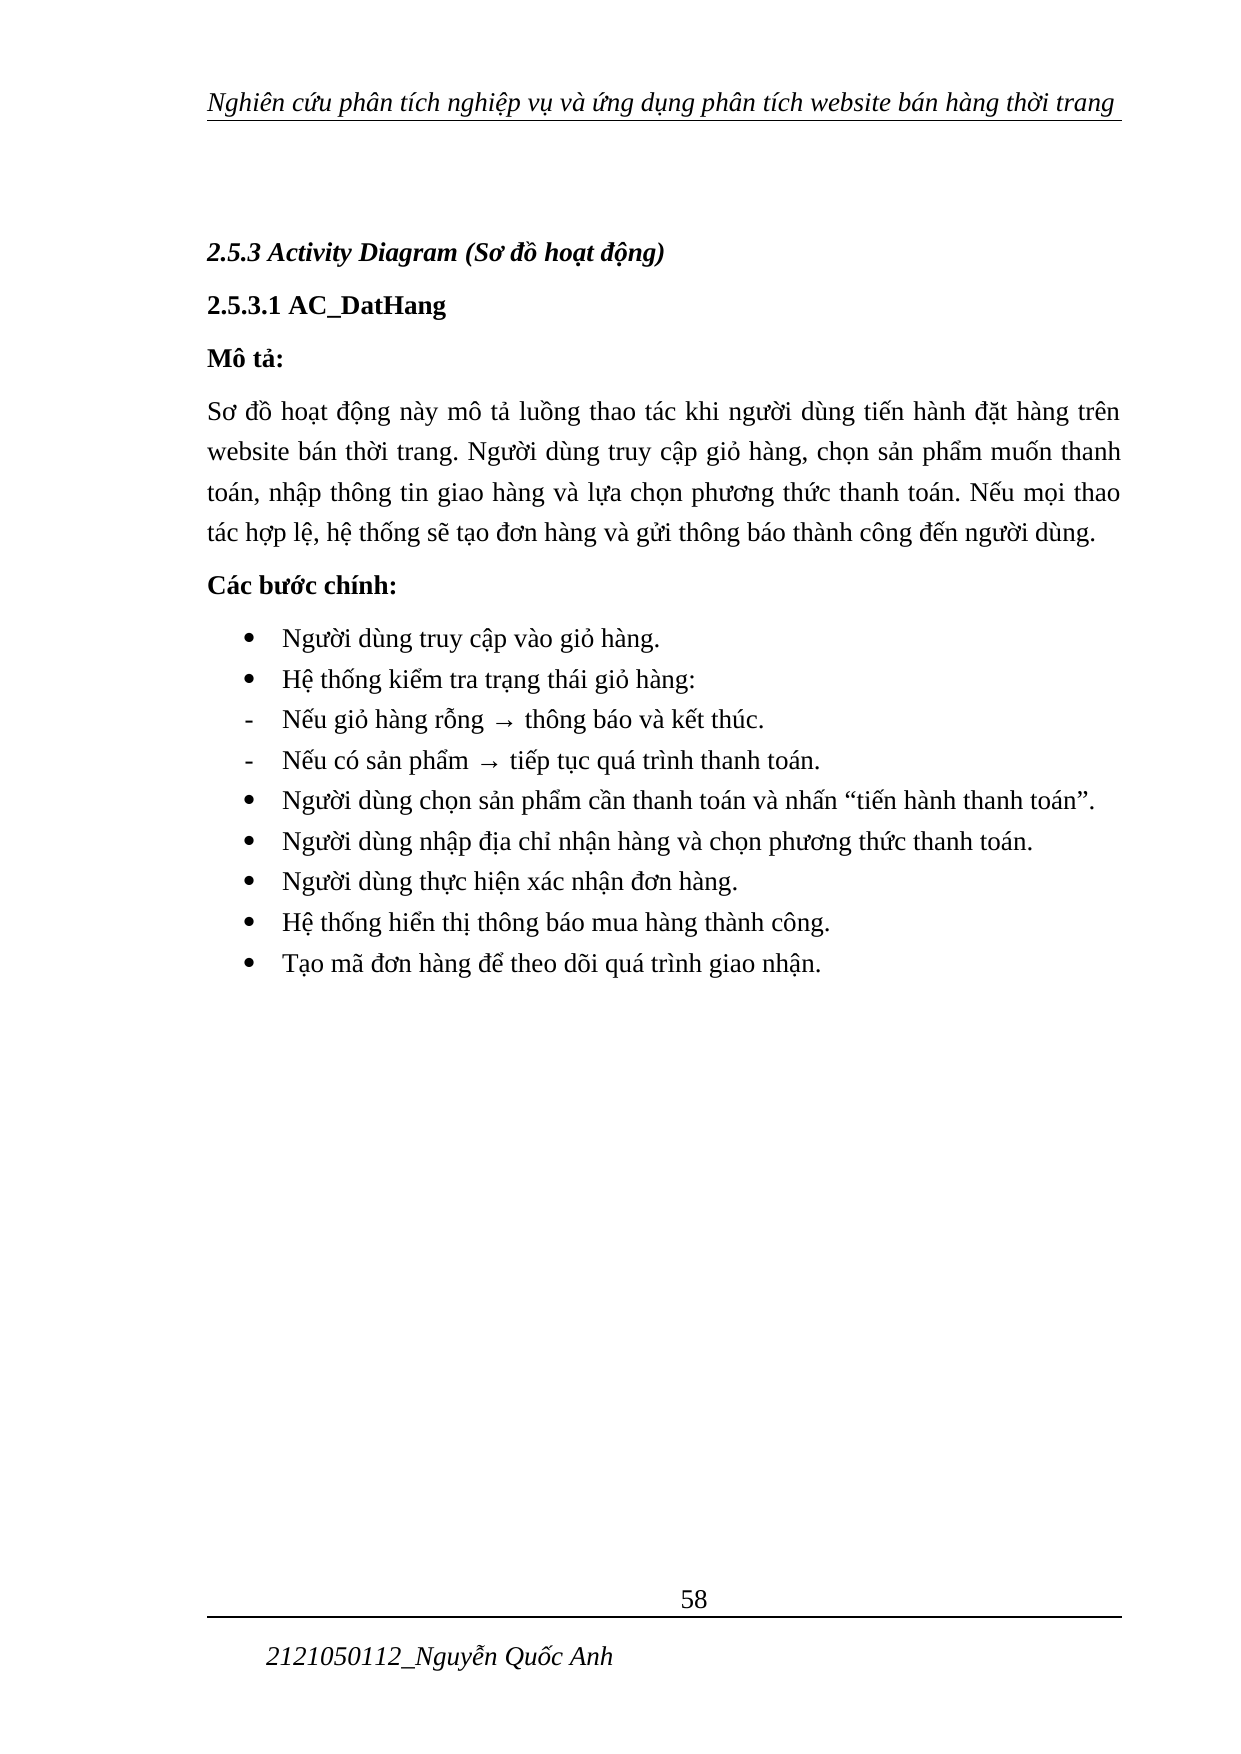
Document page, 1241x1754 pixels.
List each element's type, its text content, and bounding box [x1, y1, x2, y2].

subtitle AC_DatHang [207, 289, 1122, 320]
list Người dùng thực hiện xác nhận đơn hàng. [244, 865, 1122, 897]
list Hệ thống kiểm tra trạng thái giỏ hàng: [244, 663, 1122, 694]
list Người dùng chọn sản phẩm cần thanh toán và nhấn “tiến hành thanh toán”. [244, 784, 1122, 815]
list Hệ thống hiển thị thông báo mua hàng thành công. [244, 906, 1122, 937]
text Các bước chính: [207, 569, 1122, 600]
subtitle Activity Diagram (Sơ đồ hoạt động) [207, 236, 1122, 267]
list Tạo mã đơn hàng để theo dõi quá trình giao nhận. [244, 947, 1122, 978]
text Sơ đồ hoạt động này mô tả luồng thao tác khi người dùng tiến hành đặt hàng trên website bán thời trang. Người dùng truy cập giỏ hàng, chọn sản phẩm muốn thanh toán, nhập thông tin giao hàng và lựa chọn phương thức thanh toán. Nếu mọi thao tác hợp lệ, hệ thống sẽ tạo đơn hàng và gửi thông báo thành công đến người dùng. [207, 395, 1122, 547]
text Mô tả: [207, 342, 1122, 373]
list Người dùng nhập địa chỉ nhận hàng và chọn phương thức thanh toán. [244, 825, 1122, 856]
list Nếu giỏ hàng rỗng → thông báo và kết thúc. [244, 703, 1122, 734]
list Người dùng truy cập vào giỏ hàng. [244, 622, 1122, 653]
list Nếu có sản phẩm → tiếp tục quá trình thanh toán. [244, 744, 1122, 775]
